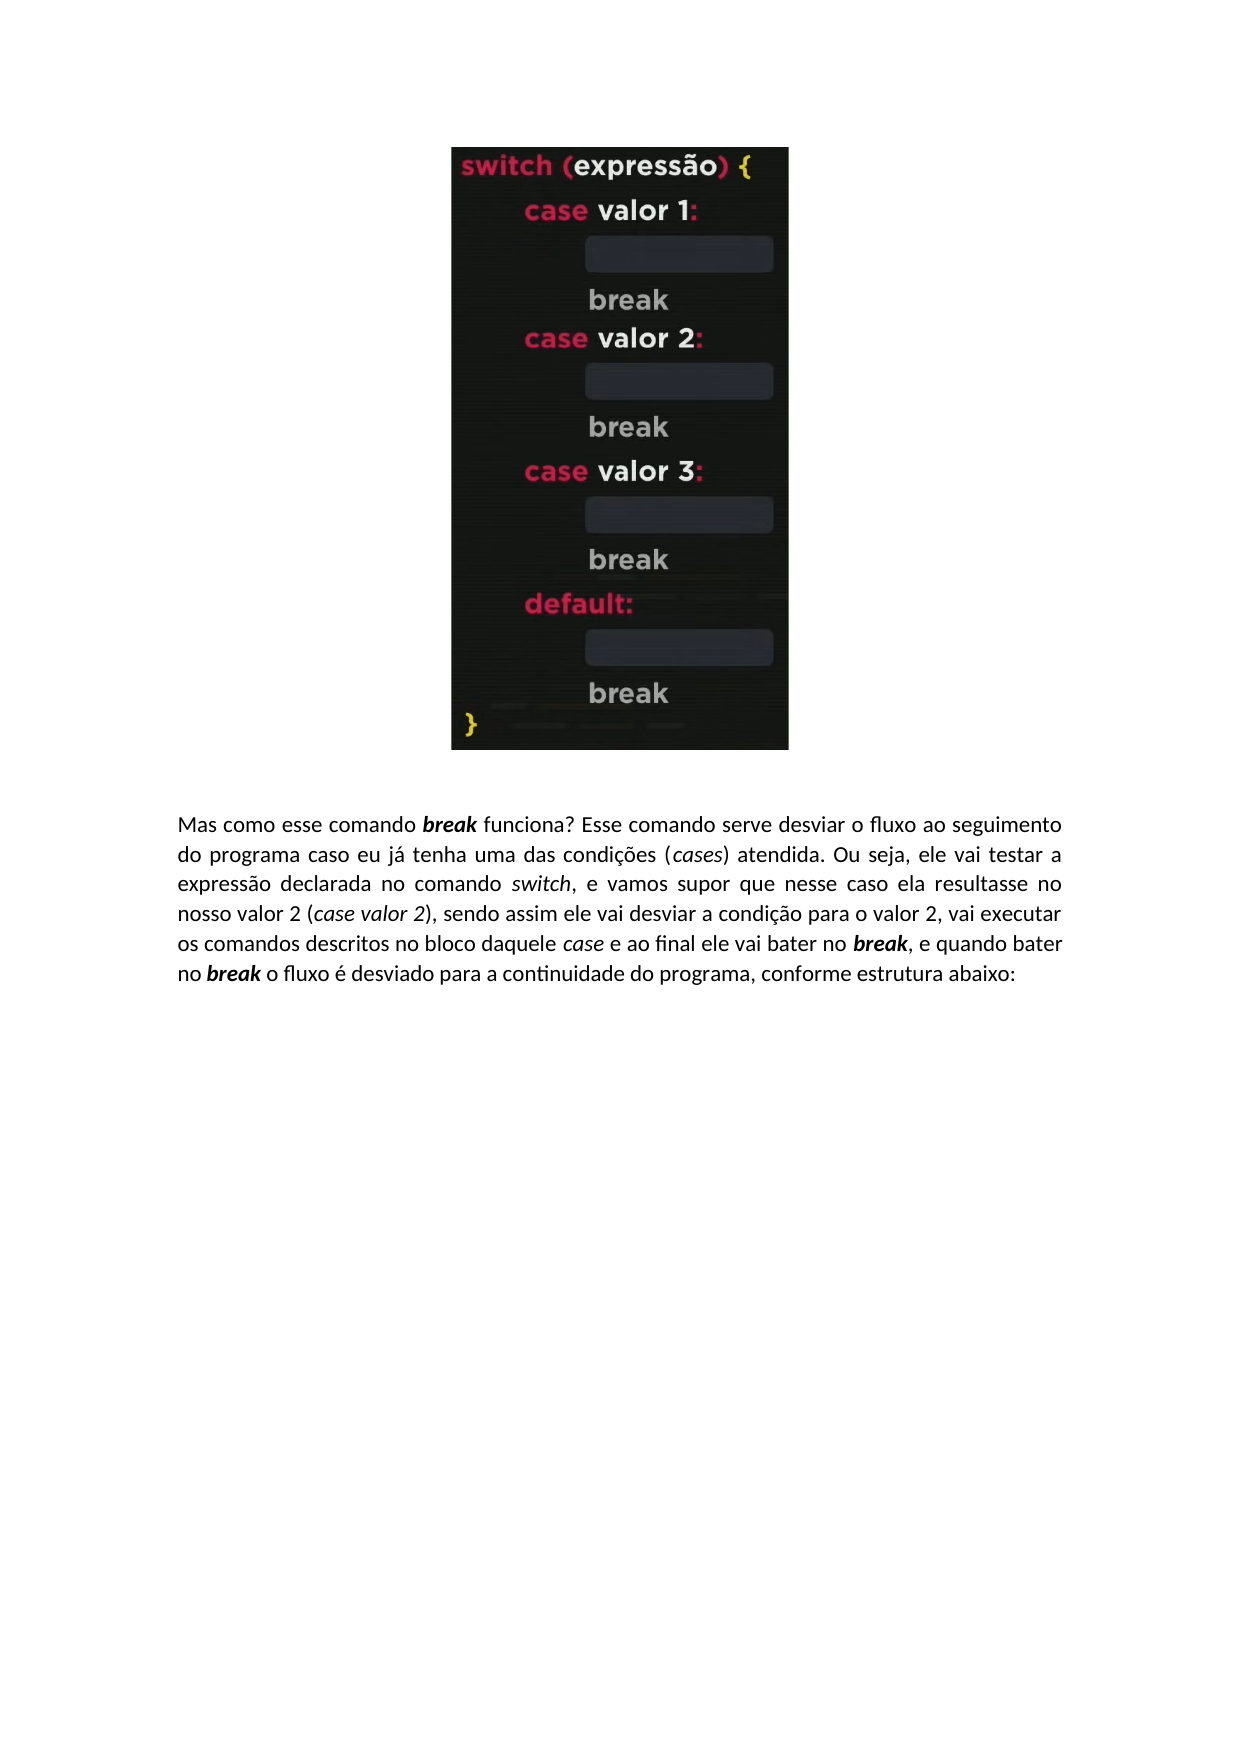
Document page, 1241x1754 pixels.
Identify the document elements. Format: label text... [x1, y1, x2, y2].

picture [451, 147, 789, 750]
text Mas como esse comando break funciona? Esse comando serve desviar o fluxo ao seguimento do programa caso eu já tenha uma das condições (cases) atendida. Ou seja, ele vai testar a expressão declarada no comando switch, e vamos supor que nesse caso ela resultasse no nosso valor 2 (case valor 2), sendo assim ele vai desviar a condição para o valor 2, vai executar os comandos descritos no bloco daquele case e ao final ele vai bater no break, e quando bater no break o fluxo é desviado para a continuidade do programa, conforme estrutura abaixo: [177, 808, 1063, 987]
